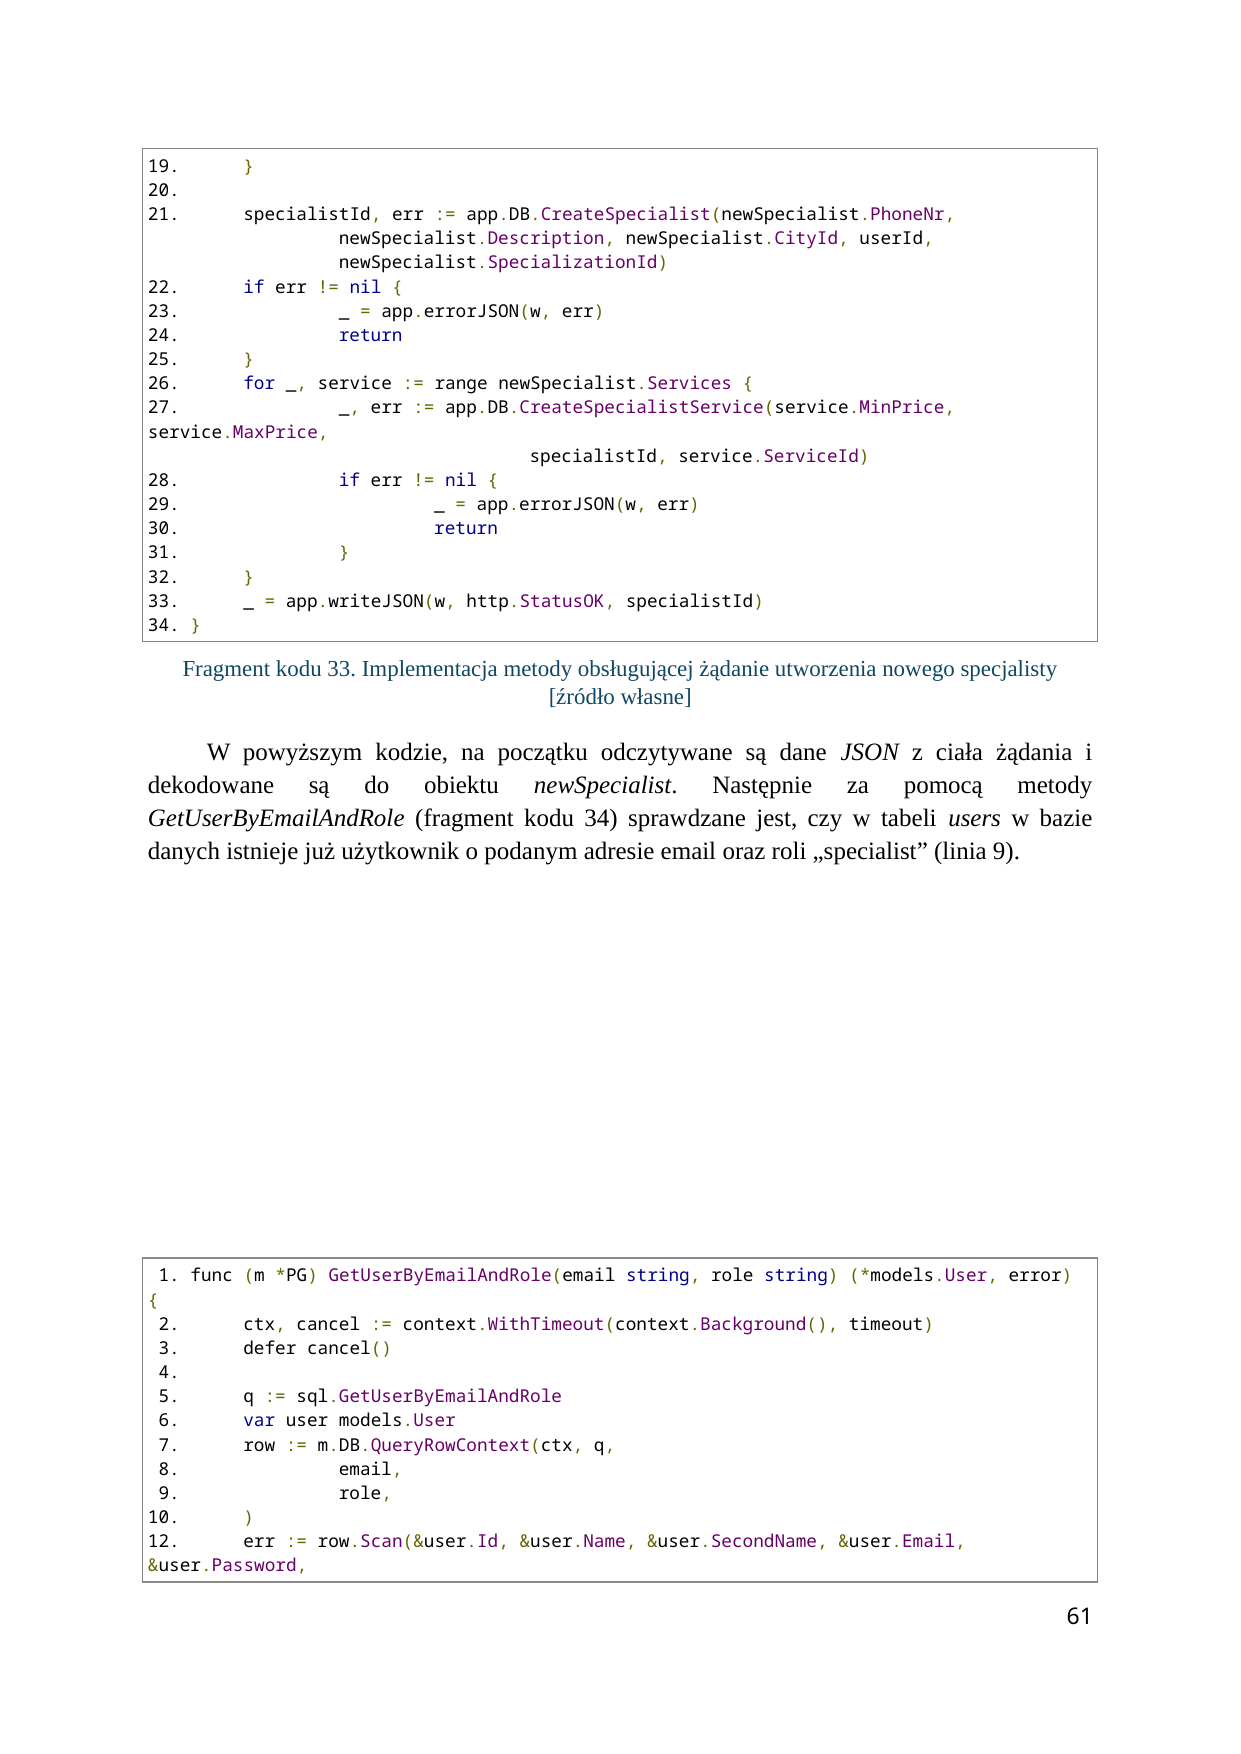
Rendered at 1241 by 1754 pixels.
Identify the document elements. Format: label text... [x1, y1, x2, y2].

text 34. } [143, 607, 1097, 641]
text 26. for _, service := range newSpecialist.Services { [148, 371, 1093, 395]
text 22. if err != nil { [148, 274, 1093, 298]
text 7. row := m.DB.QueryRowContext(ctx, q, [148, 1432, 1093, 1456]
text 9. role, [148, 1480, 1093, 1504]
text 28. if err != nil { [148, 467, 1093, 492]
text 21. specialistId, err := app.DB.CreateSpecialist(newSpecialist.PhoneNr, [148, 202, 1093, 226]
text newSpecialist.Description, newSpecialist.CityId, userId, [148, 226, 1093, 250]
text 23. _ = app.errorJSON(w, err) [148, 298, 1093, 322]
text specialistId, service.ServiceId) [148, 443, 1093, 467]
text Fragment kodu 33. Implementacja metody obsługującej żądanie utworzenia nowego specjalisty [źródło własne] [148, 655, 1093, 710]
text 8. email, [148, 1456, 1093, 1480]
text 24. return [148, 322, 1093, 347]
text W powyższym kodzie, na początku odczytywane są dane JSON z ciała żądania i dekodowane są do obiektu newSpecialist. Następnie za pomocą metody GetUserByEmailAndRole (fragment kodu 34) sprawdzane jest, czy w tabeli users w bazie danych istnieje już użytkownik o podanym adresie email oraz roli „specialist” (linia 9). [148, 737, 1093, 864]
text 31. } [148, 540, 1093, 564]
text 6. var user models.User [148, 1408, 1093, 1432]
text 20. [148, 177, 1093, 202]
text 29. _ = app.errorJSON(w, err) [148, 492, 1093, 516]
text 12. err := row.Scan(&user.Id, &user.Name, &user.SecondName, &user.Email, &user.Password, [143, 1523, 1097, 1581]
text 25. } [148, 347, 1093, 371]
text 33. _ = app.writeJSON(w, http.StatusOK, specialistId) [148, 588, 1093, 607]
text 19. } [143, 149, 1097, 177]
text 27. _, err := app.DB.CreateSpecialistService(service.MinPrice, service.MaxPrice, [148, 395, 1093, 443]
text 5. q := sql.GetUserByEmailAndRole [148, 1384, 1093, 1408]
text 32. } [148, 564, 1093, 588]
text 1. func (m *PG) GetUserByEmailAndRole(email string, role string) (*models.User, error) { [143, 1259, 1097, 1311]
text 10. ) [148, 1504, 1093, 1523]
text 30. return [148, 516, 1093, 540]
text newSpecialist.SpecializationId) [148, 250, 1093, 274]
text 4. [148, 1359, 1093, 1384]
text 3. defer cancel() [148, 1335, 1093, 1359]
text 2. ctx, cancel := context.WithTimeout(context.Background(), timeout) [148, 1311, 1093, 1335]
